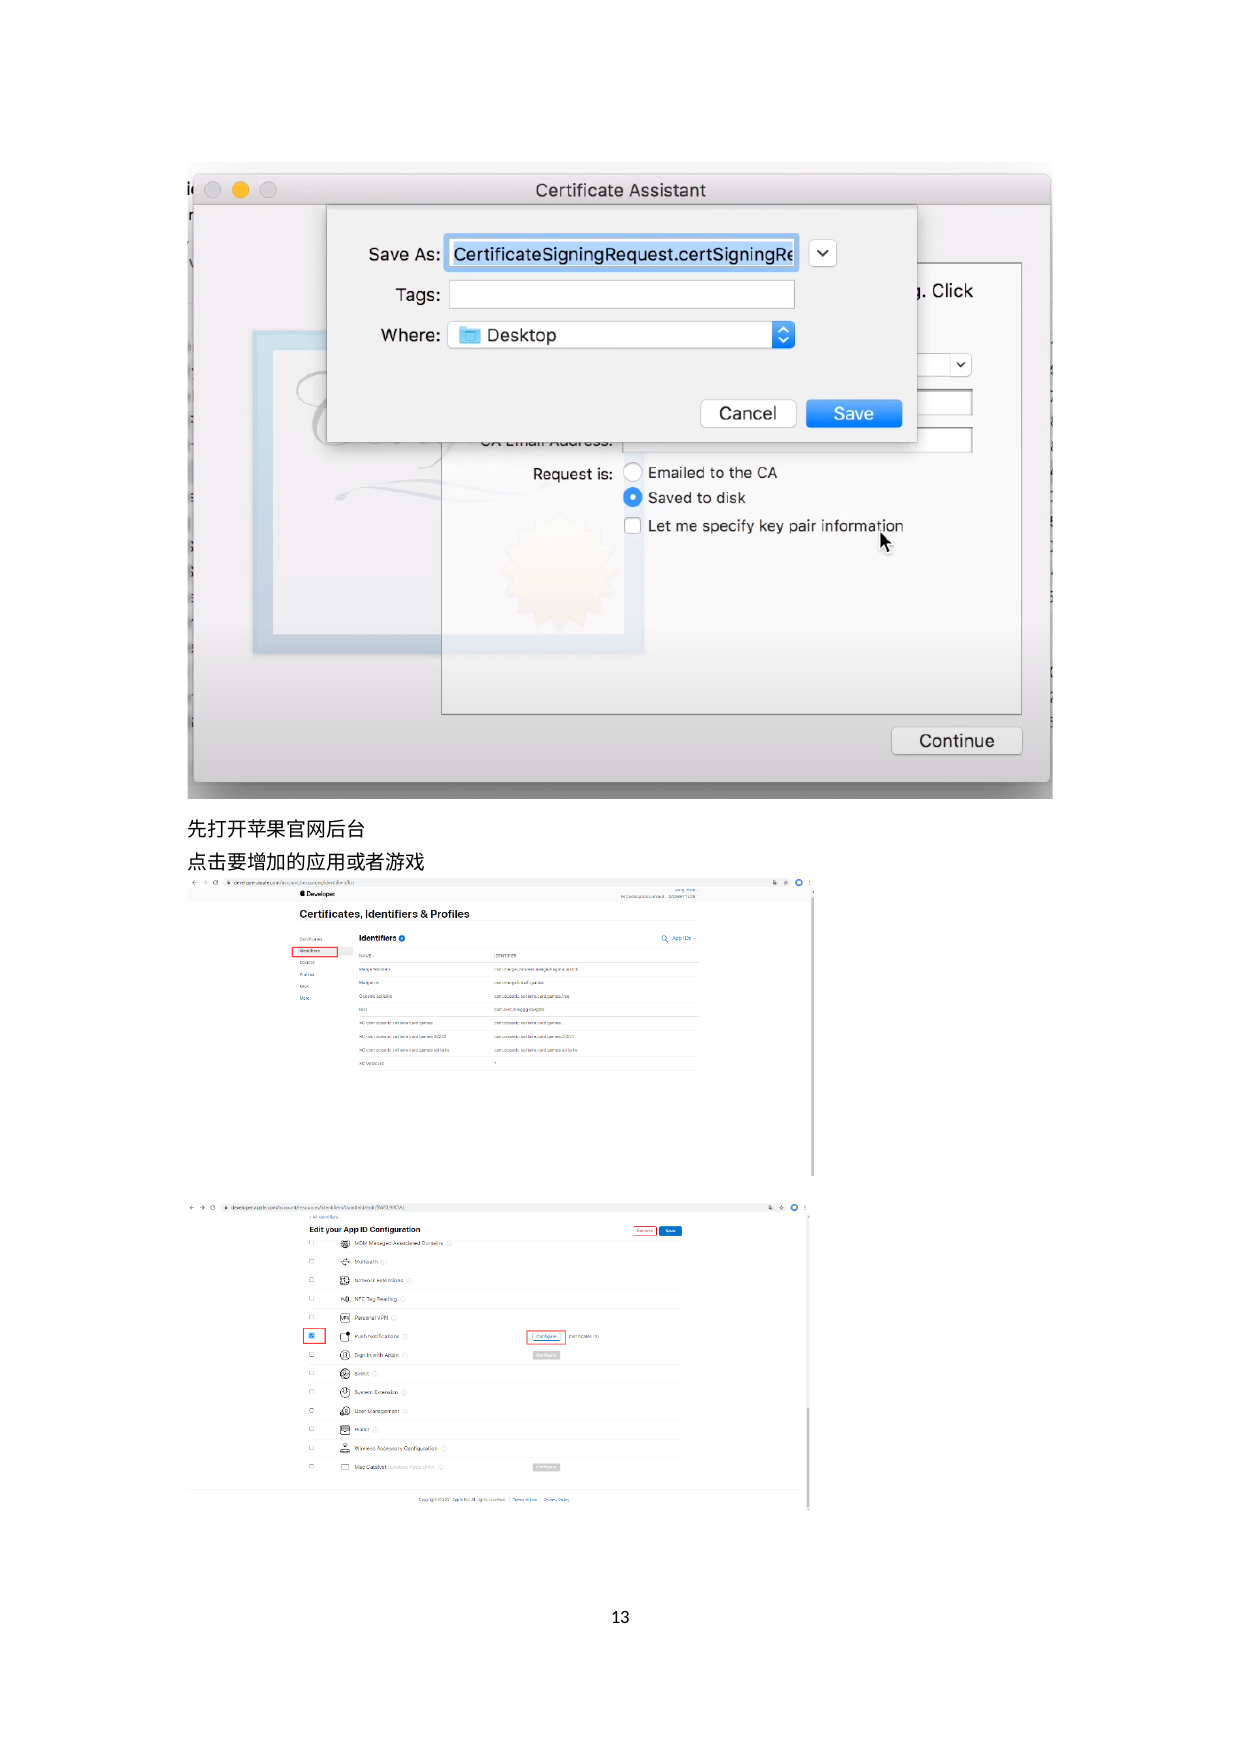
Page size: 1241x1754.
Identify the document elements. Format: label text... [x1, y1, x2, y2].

picture [187, 162, 1053, 799]
text 先打开苹果官网后台 [187, 812, 1053, 844]
picture [187, 1202, 810, 1511]
text 点击要增加的应用或者游戏 [187, 844, 1053, 877]
picture [187, 877, 814, 1176]
